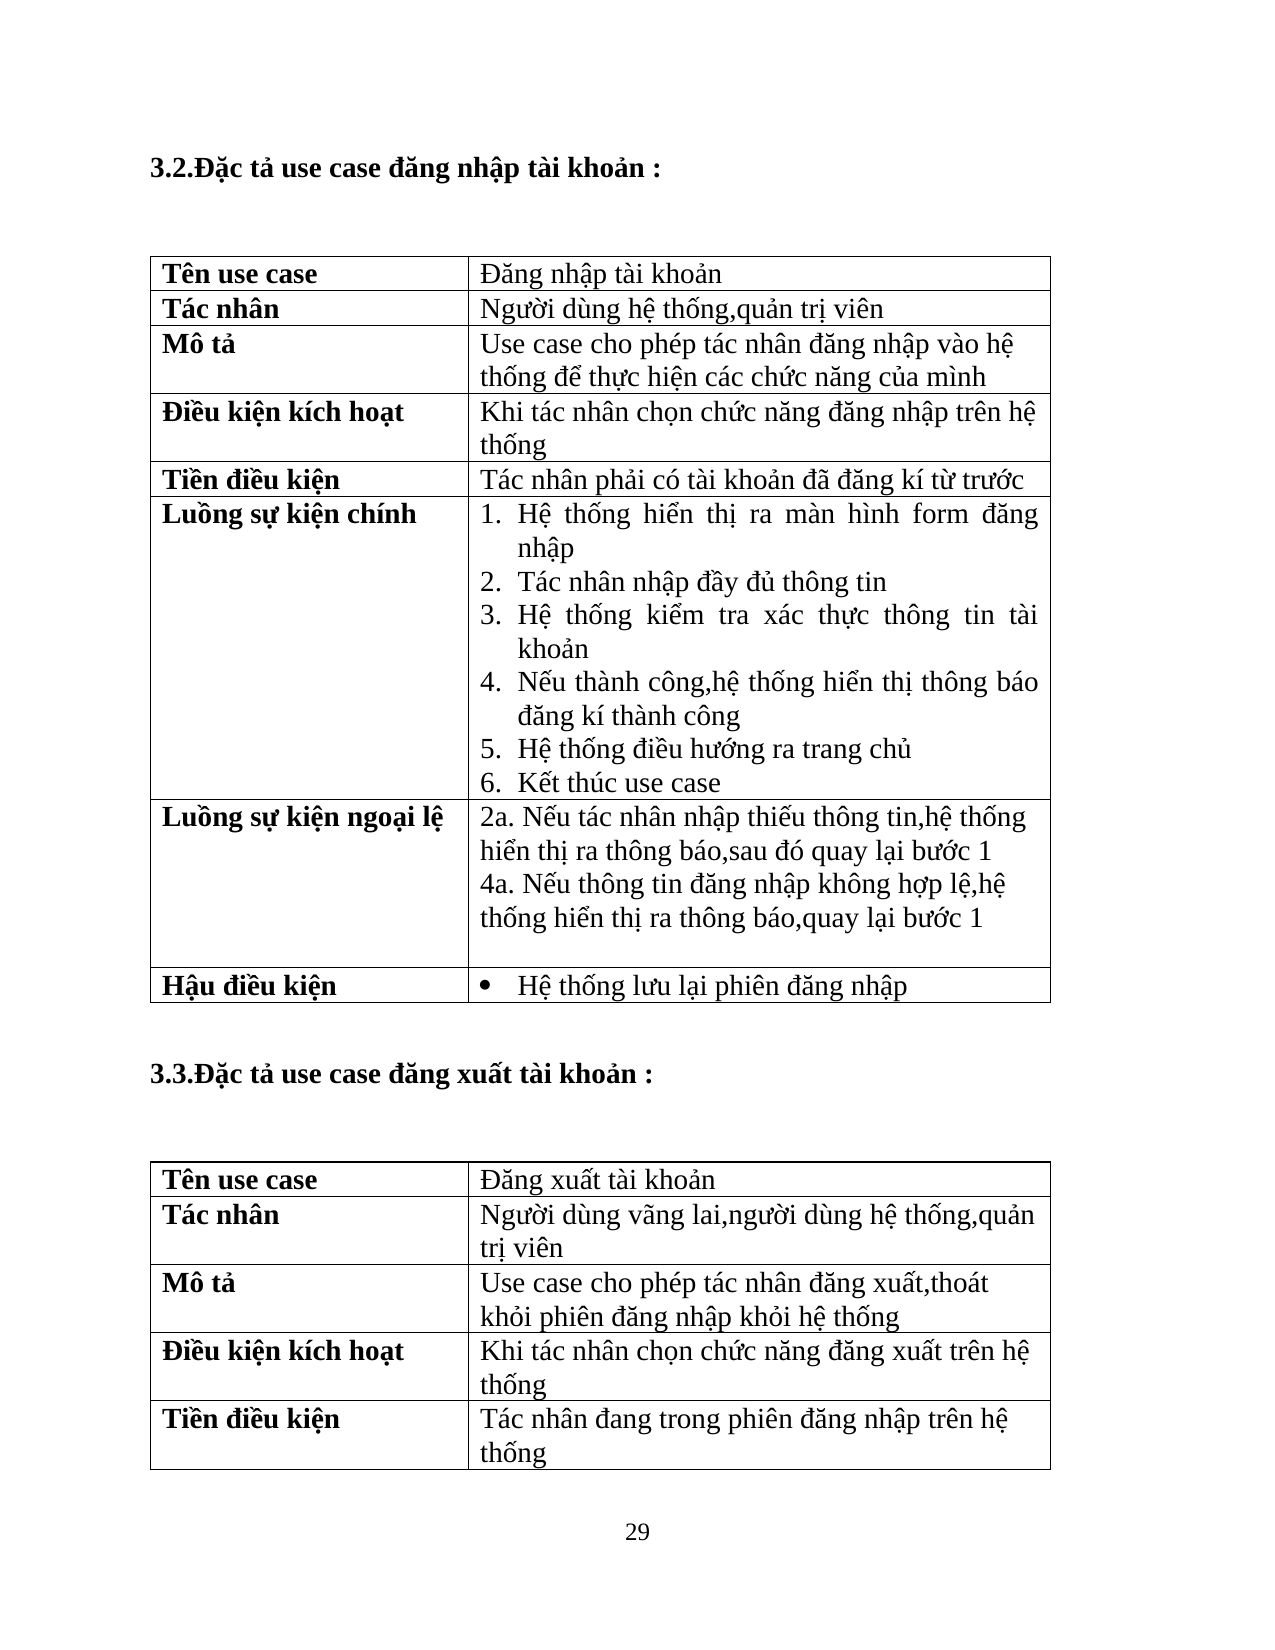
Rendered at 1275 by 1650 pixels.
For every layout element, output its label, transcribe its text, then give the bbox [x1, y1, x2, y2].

table_cell Tác nhân phải có tài khoản đã đăng kí từ trước [469, 462, 1050, 496]
table_cell Khi tác nhân chọn chức năng đăng nhập trên hệ thống [469, 394, 1050, 461]
table_header Đăng xuất tài khoản [469, 1163, 1050, 1196]
table_cell Hệ thống hiển thị ra màn hình form đăng nhập Tác nhân nhập đầy đủ thông tin Hệ thống kiểm tra xác thực thông tin tài khoản Nếu thành công,hệ thống hiển thị thông báo đăng kí thành công Hệ thống điều hướng ra trang chủ Kết thúc use case [469, 497, 1050, 798]
table_cell Luồng sự kiện ngoại lệ [151, 800, 468, 967]
table_cell 2a. Nếu tác nhân nhập thiếu thông tin,hệ thống hiển thị ra thông báo,sau đó quay lại bước 1 4a. Nếu thông tin đăng nhập không hợp lệ,hệ thống hiển thị ra thông báo,quay lại bước 1 [469, 800, 1050, 967]
table_cell Use case cho phép tác nhân đăng nhập vào hệ thống để thực hiện các chức năng của mình [469, 326, 1050, 393]
table_cell Người dùng vãng lai,người dùng hệ thống,quản trị viên [469, 1197, 1050, 1264]
table_cell Hậu điều kiện [151, 968, 468, 1002]
table_cell Điều kiện kích hoạt [151, 1333, 468, 1400]
table_cell Tác nhân [151, 291, 468, 325]
table_header Đăng nhập tài khoản [469, 257, 1050, 290]
table_cell Luồng sự kiện chính [151, 497, 468, 798]
table_header Tên use case [151, 1163, 468, 1196]
table_cell Use case cho phép tác nhân đăng xuất,thoát khỏi phiên đăng nhập khỏi hệ thống [469, 1265, 1050, 1332]
text 3.3.Đặc tả use case đăng xuất tài khoản : [150, 1056, 1125, 1089]
table_cell Tác nhân [151, 1197, 468, 1264]
table_cell Mô tả [151, 1265, 468, 1332]
table_cell Điều kiện kích hoạt [151, 394, 468, 461]
table_cell Khi tác nhân chọn chức năng đăng xuất trên hệ thống [469, 1333, 1050, 1400]
table_cell Hệ thống lưu lại phiên đăng nhập [469, 968, 1050, 1002]
table_cell Mô tả [151, 326, 468, 393]
table_cell Tác nhân đang trong phiên đăng nhập trên hệ thống [469, 1401, 1050, 1468]
table_cell Người dùng hệ thống,quản trị viên [469, 291, 1050, 325]
text 3.2.Đặc tả use case đăng nhập tài khoản : [150, 150, 1125, 183]
table_header Tên use case [151, 257, 468, 290]
table_cell Tiền điều kiện [151, 1401, 468, 1468]
table_cell Tiền điều kiện [151, 462, 468, 496]
